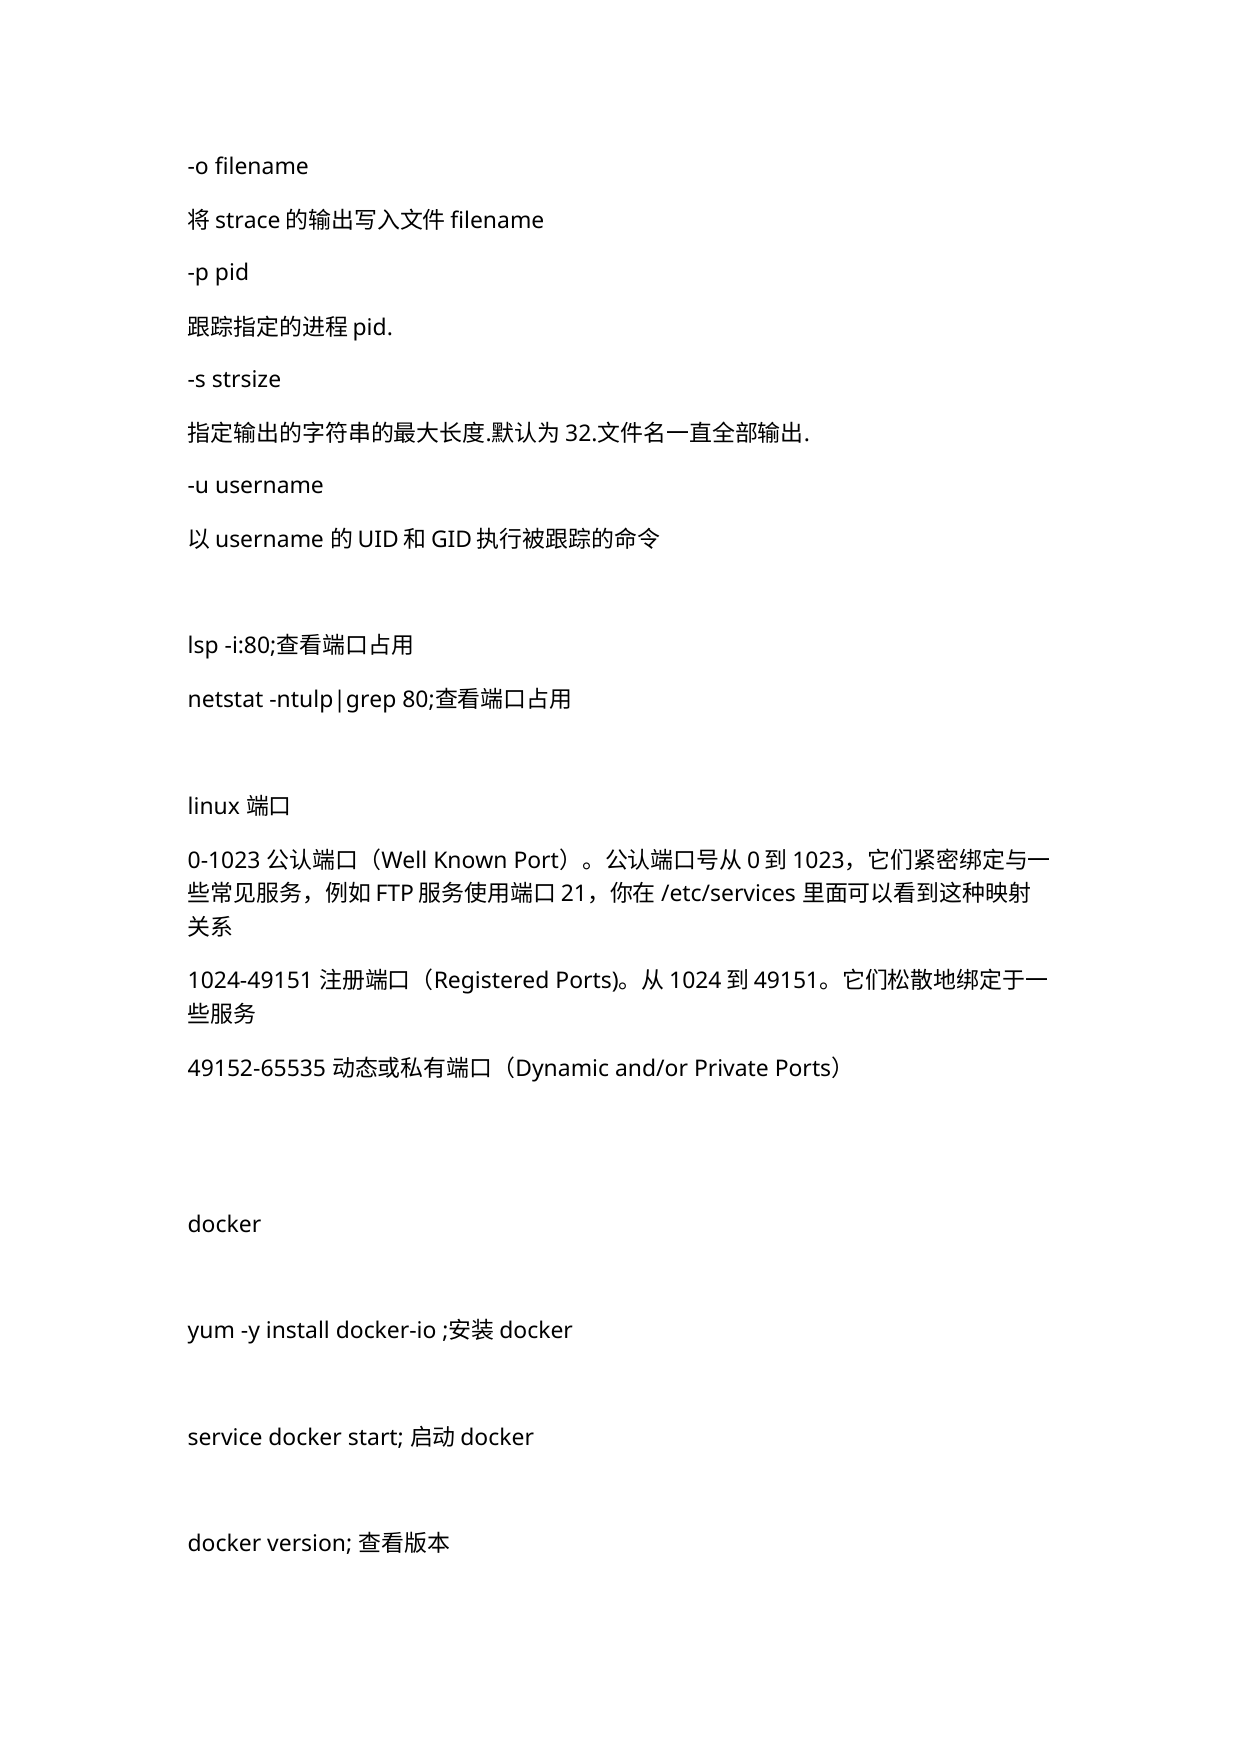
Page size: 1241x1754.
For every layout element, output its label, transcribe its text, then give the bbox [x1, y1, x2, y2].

text -u username [187, 469, 1053, 500]
text -s strsize [187, 362, 1053, 394]
text 指定输出的字符串的最大长度.默认为32.文件名一直全部输出. [187, 414, 1053, 448]
text service docker start; 启动docker [187, 1418, 1053, 1452]
text 以username 的UID和GID执行被跟踪的命令 [187, 521, 1053, 554]
text -o filename [187, 150, 1053, 181]
text linux 端口 [187, 787, 1053, 821]
text lsp -i:80;查看端口占用 [187, 627, 1053, 660]
text 0-1023 公认端口（Well Known Port）。公认端口号从0到1023，它们紧密绑定与一些常见服务，例如FTP服务使用端口21，你在 /etc/services 里面可以看到这种映射关系 [187, 842, 1053, 942]
text 1024-49151 注册端口（Registered Ports)。从1024到49151。它们松散地绑定于一些服务 [187, 962, 1053, 1029]
text docker [187, 1208, 1053, 1239]
text 49152-65535 动态或私有端口（Dynamic and/or Private Ports） [187, 1050, 1053, 1083]
text 将strace的输出写入文件filename [187, 202, 1053, 235]
text 跟踪指定的进程pid. [187, 308, 1053, 342]
text netstat -ntulp|grep 80;查看端口占用 [187, 681, 1053, 714]
text -p pid [187, 256, 1053, 287]
text docker version; 查看版本 [187, 1525, 1053, 1558]
text yum -y install docker-io ;安装docker [187, 1312, 1053, 1346]
